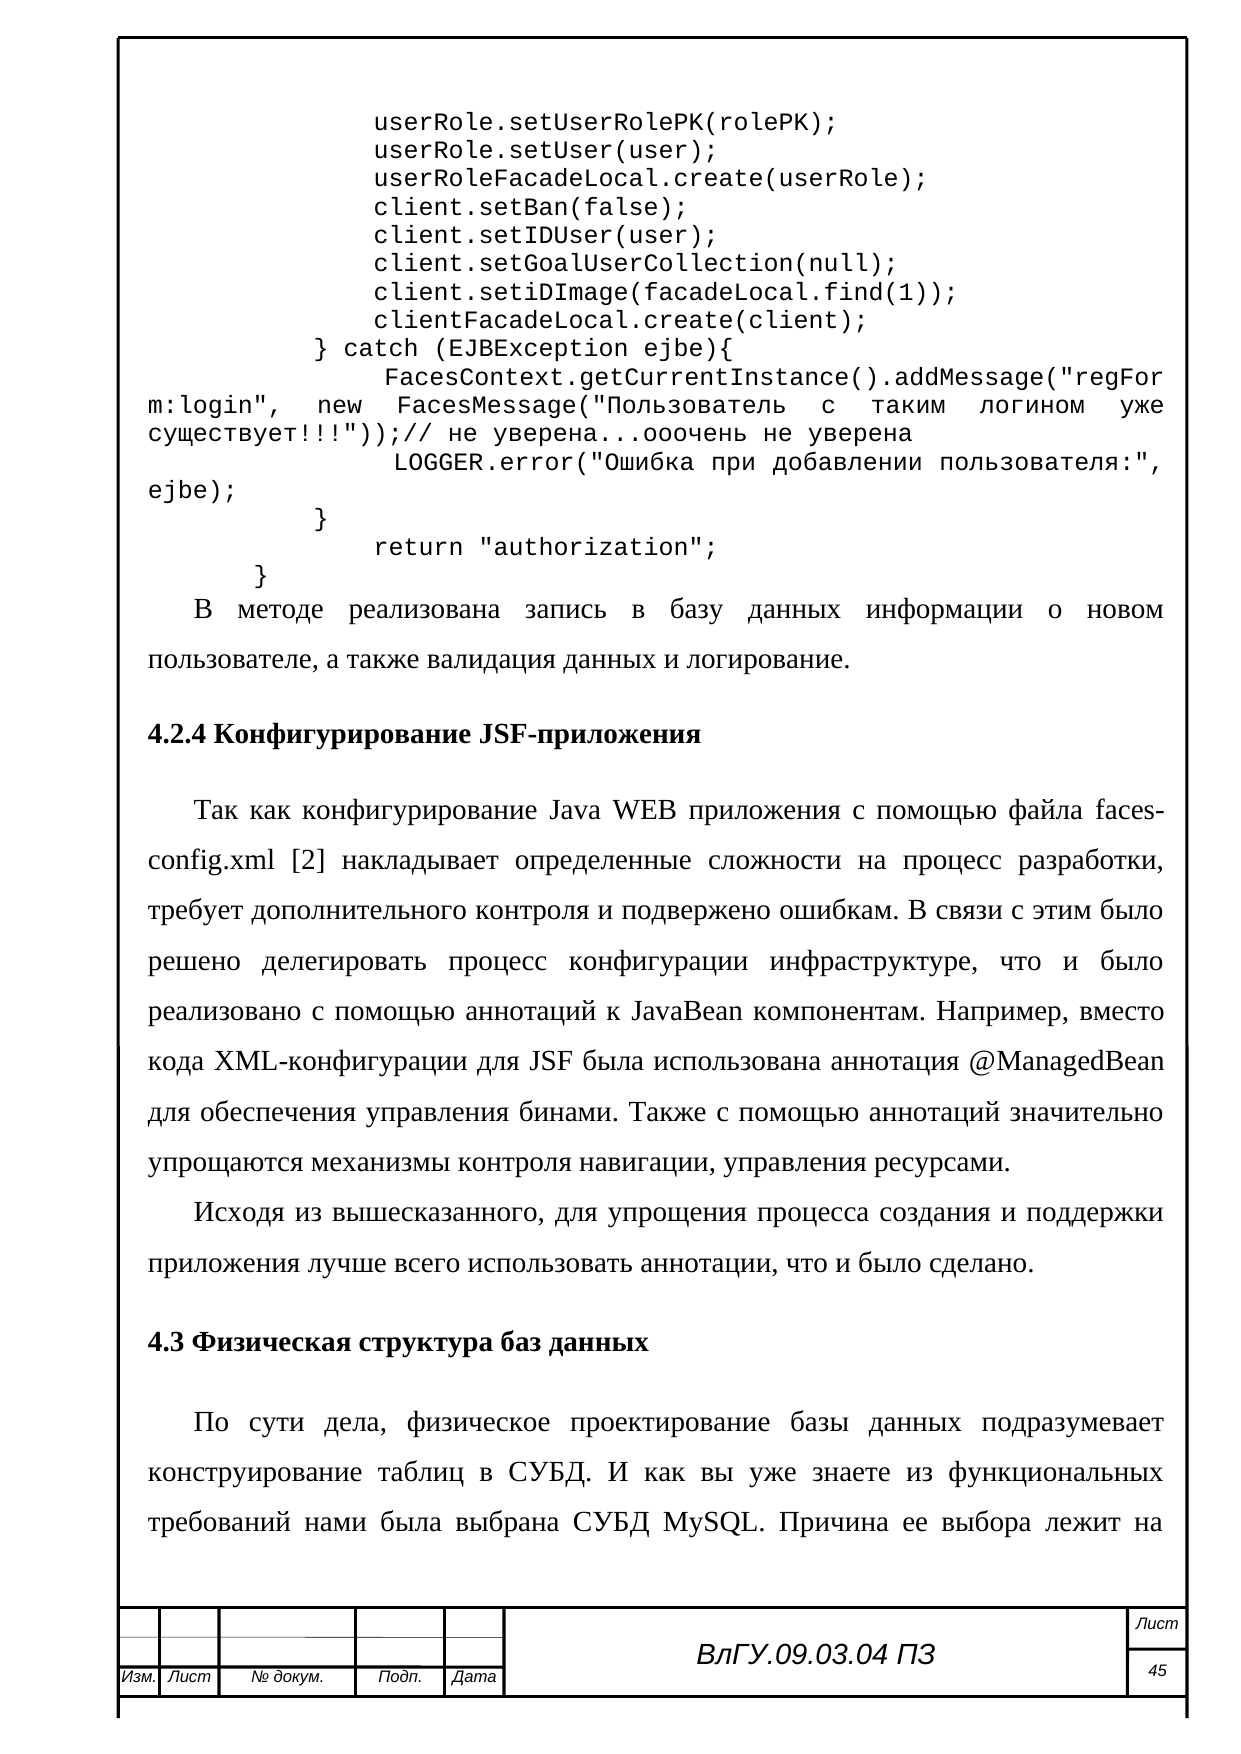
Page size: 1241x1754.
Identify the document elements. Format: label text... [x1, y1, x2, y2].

text } [148, 563, 1164, 591]
text client.setiDImage(facadeLocal.find(1)); [148, 279, 1164, 308]
text 4.3 Физическая структура баз данных [148, 1324, 1164, 1358]
text userRole.setUserRolePK(rolePK); [148, 109, 1164, 138]
text } [148, 506, 1164, 534]
text Так как конфигурирование Java WEB приложения с помощью файла faces-config.xml [2] накладывает определенные сложности на процесс разработки, требует дополнительного контроля и подвержено ошибкам. В связи с этим было решено делегировать процесс конфигурации инфраструктуре, что и было реализовано с помощью аннотаций к JavaBean компонентам. Например, вместо кода XML-конфигурации для JSF была использована аннотация @ManagedBean для обеспечения управления бинами. Также с помощью аннотаций значительно упрощаются механизмы контроля навигации, управления ресурсами. [148, 792, 1164, 1178]
text 4.2.4 Конфигурирование JSF-приложения [148, 717, 1164, 750]
text Исходя из вышесказанного, для упрощения процесса создания и поддержки приложения лучше всего использовать аннотации, что и было сделано. [148, 1194, 1164, 1278]
text return "authorization"; [148, 534, 1164, 563]
text userRole.setUser(user); [148, 138, 1164, 166]
text LOGGER.error("Ошибка при добавлении пользователя:", ejbe); [148, 449, 1164, 506]
text client.setGoalUserCollection(null); [148, 251, 1164, 279]
text client.setIDUser(user); [148, 223, 1164, 251]
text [148, 1404, 1164, 1538]
text userRoleFacadeLocal.create(userRole); [148, 166, 1164, 194]
text clientFacadeLocal.create(client); [148, 308, 1164, 336]
text client.setBan(false); [148, 194, 1164, 223]
text } catch (EJBException ejbe){ [148, 336, 1164, 364]
text FacesContext.getCurrentInstance().addMessage("regForm:login", new FacesMessage("Пользователь с таким логином уже существует!!!"));// не уверена...ооочень не уверена [148, 364, 1164, 449]
text В методе реализована запись в базу данных информации о новом пользователе, а также валидация данных и логирование. [148, 591, 1164, 675]
